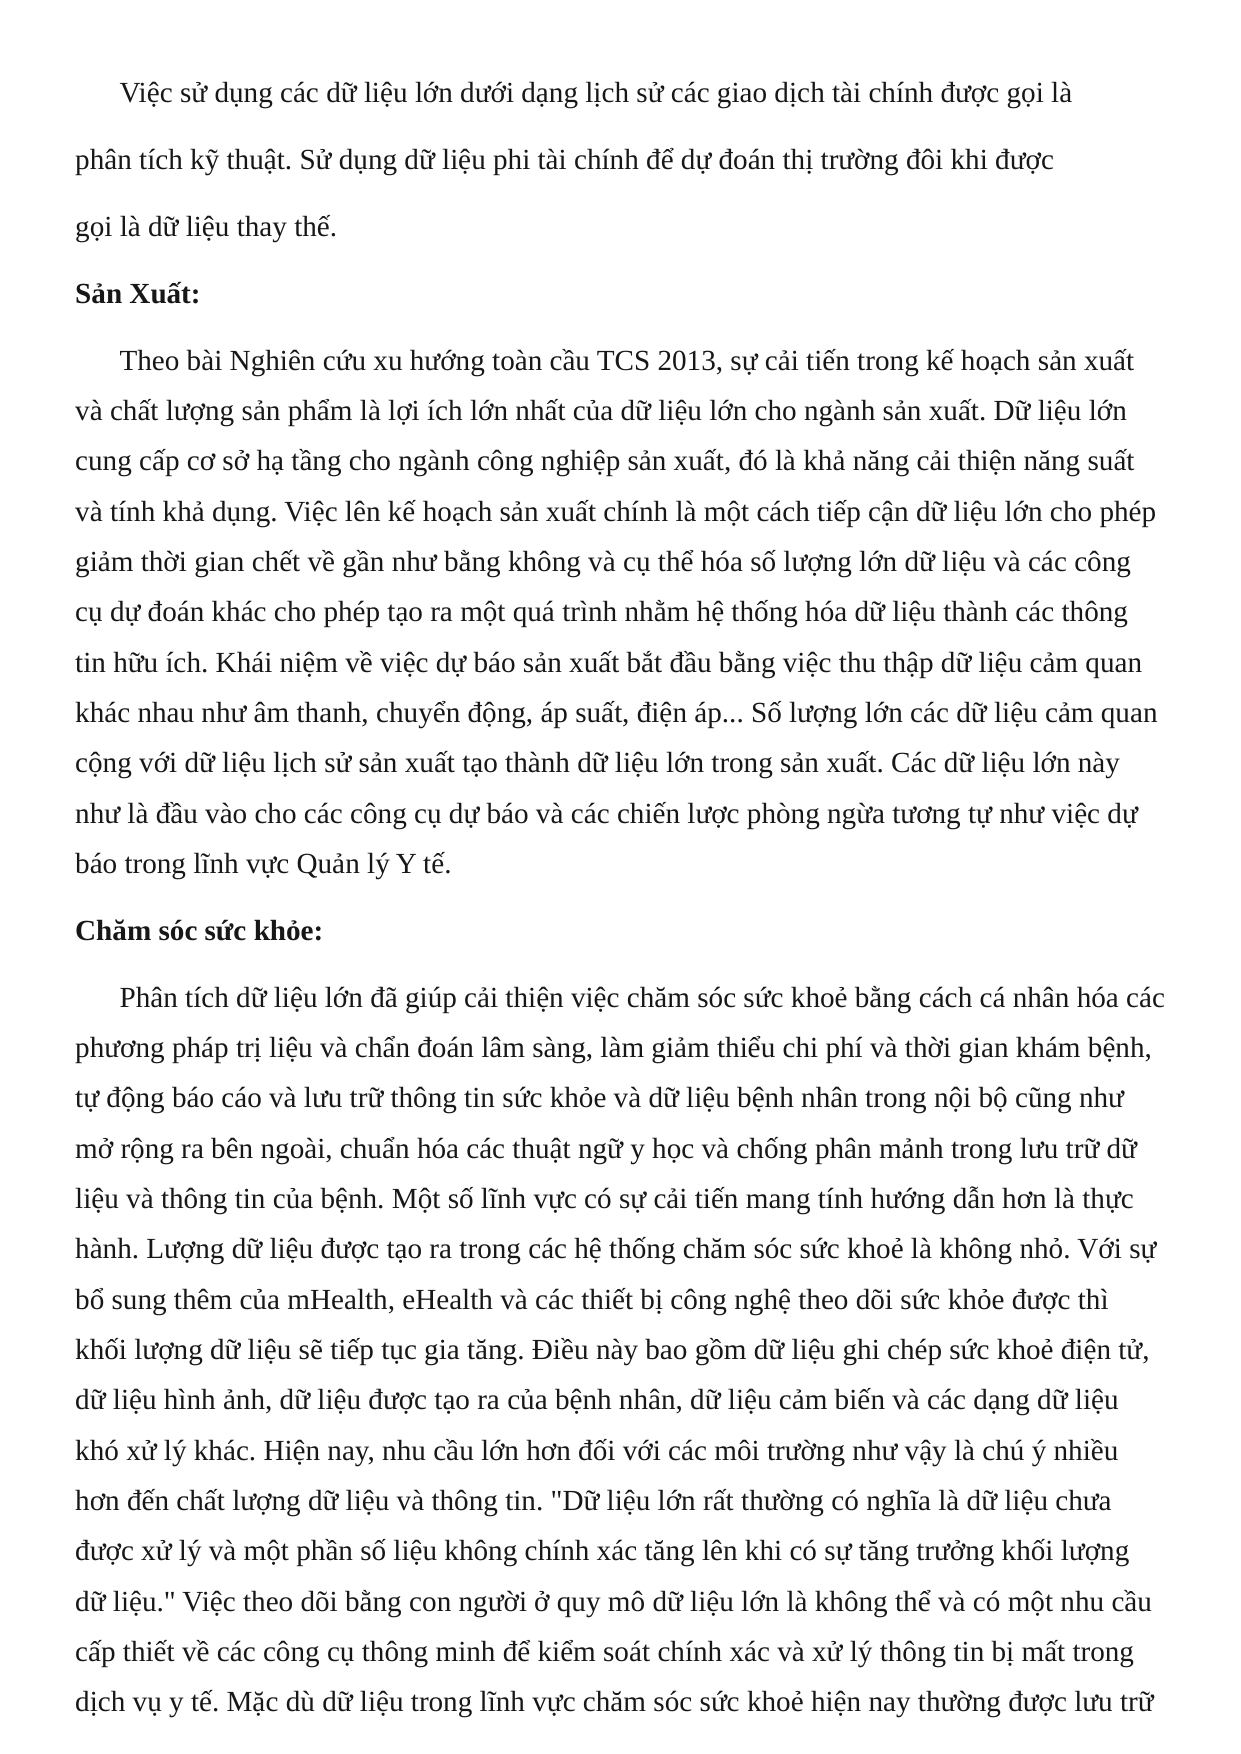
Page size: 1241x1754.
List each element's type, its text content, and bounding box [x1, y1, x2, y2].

text phân tích kỹ thuật. Sử dụng dữ liệu phi tài chính để dự đoán thị trường đôi khi được [75, 142, 1165, 176]
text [75, 980, 1165, 1718]
text Việc sử dụng các dữ liệu lớn dưới dạng lịch sử các giao dịch tài chính được gọi là [75, 75, 1165, 108]
text gọi là dữ liệu thay thế. [75, 209, 1165, 242]
text Chăm sóc sức khỏe: [75, 913, 1165, 947]
text Theo bài Nghiên cứu xu hướng toàn cầu TCS 2013, sự cải tiến trong kế hoạch sản xuất và chất lượng sản phẩm là lợi ích lớn nhất của dữ liệu lớn cho ngành sản xuất. Dữ liệu lớn cung cấp cơ sở hạ tầng cho ngành công nghiệp sản xuất, đó là khả năng cải thiện năng suất và tính khả dụng. Việc lên kế hoạch sản xuất chính là một cách tiếp cận dữ liệu lớn cho phép giảm thời gian chết về gần như bằng không và cụ thể hóa số lượng lớn dữ liệu và các công cụ dự đoán khác cho phép tạo ra một quá trình nhằm hệ thống hóa dữ liệu thành các thông tin hữu ích. Khái niệm về việc dự báo sản xuất bắt đầu bằng việc thu thập dữ liệu cảm quan khác nhau như âm thanh, chuyển động, áp suất, điện áp... Số lượng lớn các dữ liệu cảm quan cộng với dữ liệu lịch sử sản xuất tạo thành dữ liệu lớn trong sản xuất. Các dữ liệu lớn này như là đầu vào cho các công cụ dự báo và các chiến lược phòng ngừa tương tự như việc dự báo trong lĩnh vực Quản lý Y tế. [75, 343, 1165, 879]
text Sản Xuất: [75, 276, 1165, 309]
